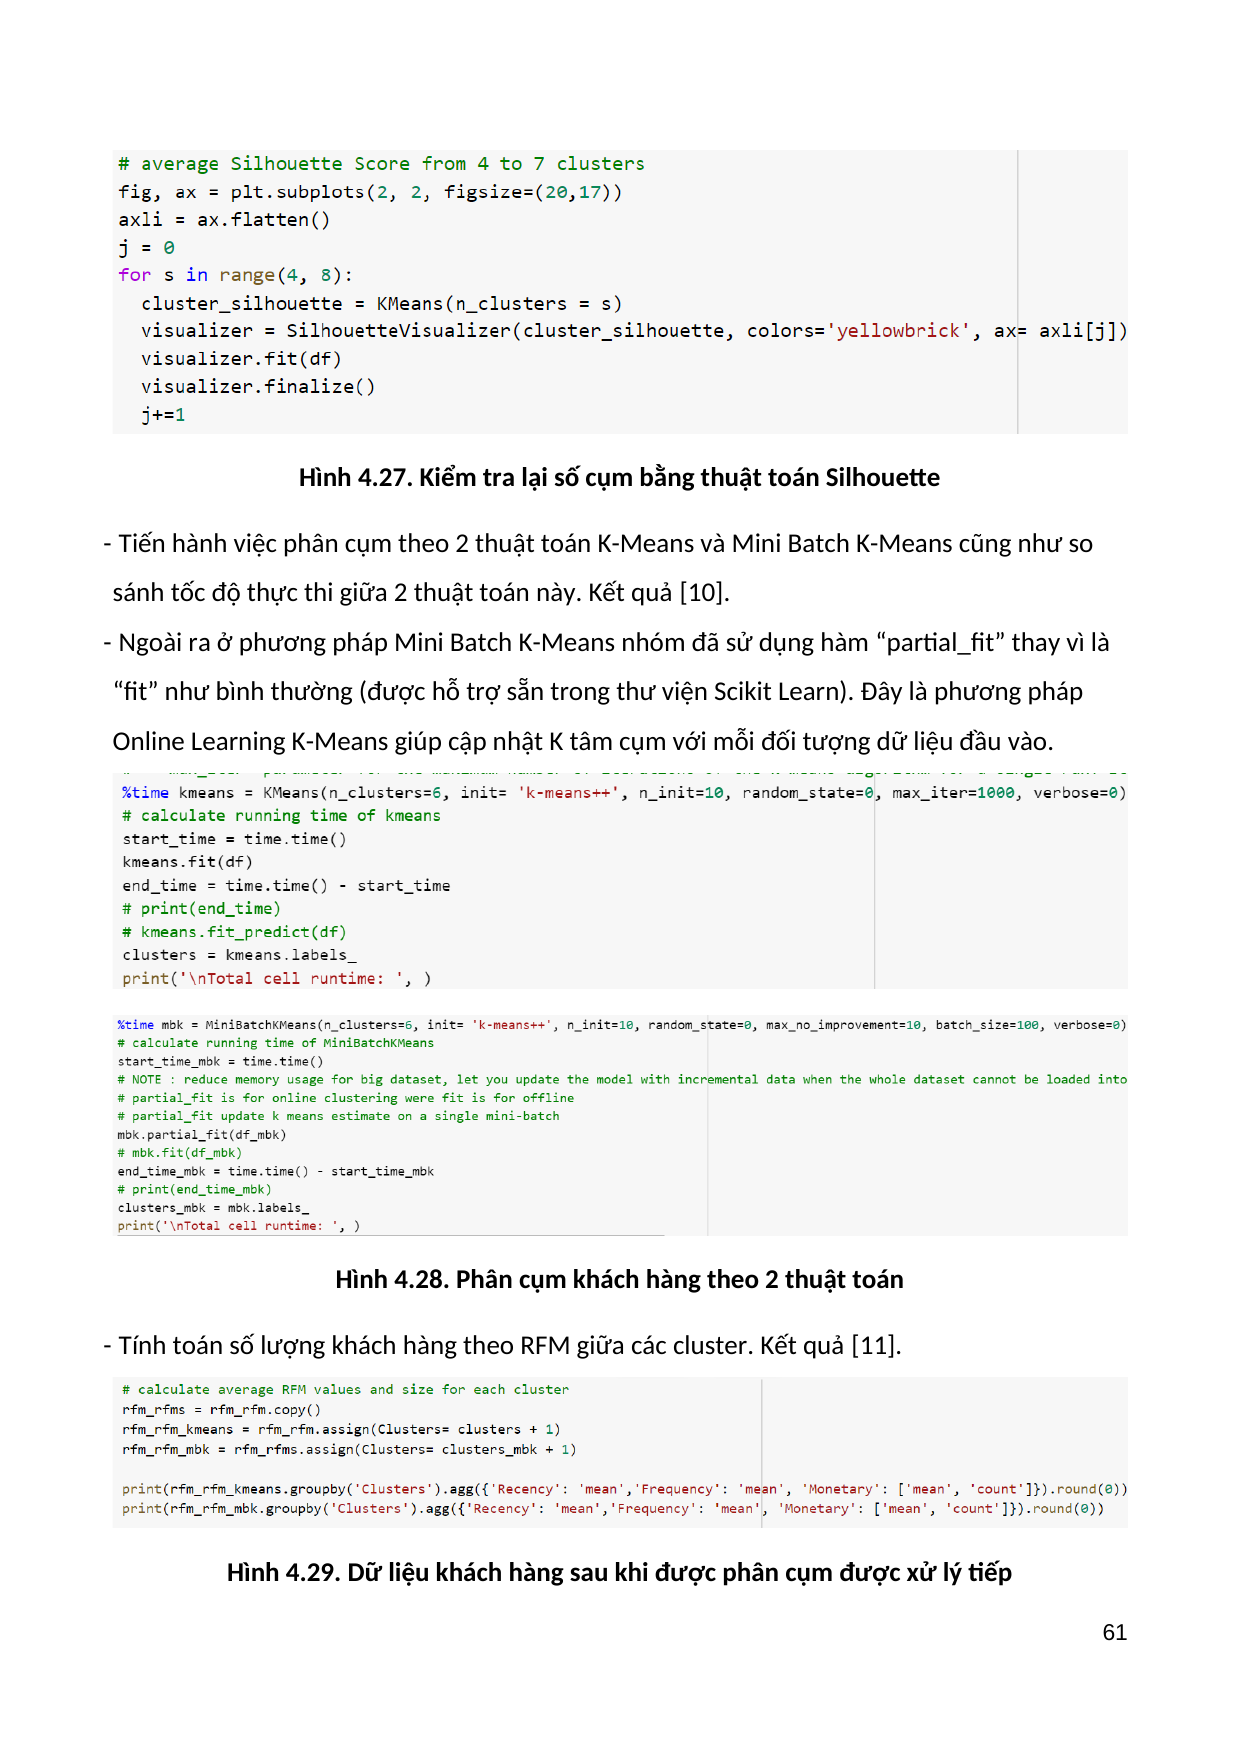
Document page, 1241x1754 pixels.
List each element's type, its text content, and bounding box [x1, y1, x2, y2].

picture [112, 773, 1128, 989]
list Tính toán số lượng khách hàng theo RFM giữa các cluster. Kết quả [11]. [103, 1328, 1128, 1361]
picture [112, 150, 1128, 434]
list Hình 4.27. Kiểm tra lại số cụm bằng thuật toán Silhouette [112, 460, 1128, 493]
picture [112, 1015, 1128, 1236]
list Ngoài ra ở phương pháp Mini Batch K-Means nhóm đã sử dụng hàm “partial_fit” thay vì là “fit” như bình thường (được hỗ trợ sẵn trong thư viện Scikit Learn). Đây là phương pháp Online Learning K-Means giúp cập nhật K tâm cụm với mỗi đối tượng dữ liệu đầu vào. [103, 625, 1128, 757]
list Hình 4.28. Phân cụm khách hàng theo 2 thuật toán [112, 1262, 1128, 1295]
list Hình 4.29. Dữ liệu khách hàng sau khi được phân cụm được xử lý tiếp [112, 1556, 1128, 1589]
list Tiến hành việc phân cụm theo 2 thuật toán K-Means và Mini Batch K-Means cũng như so sánh tốc độ thực thi giữa 2 thuật toán này. Kết quả [10]. [103, 526, 1128, 608]
picture [112, 1377, 1128, 1530]
